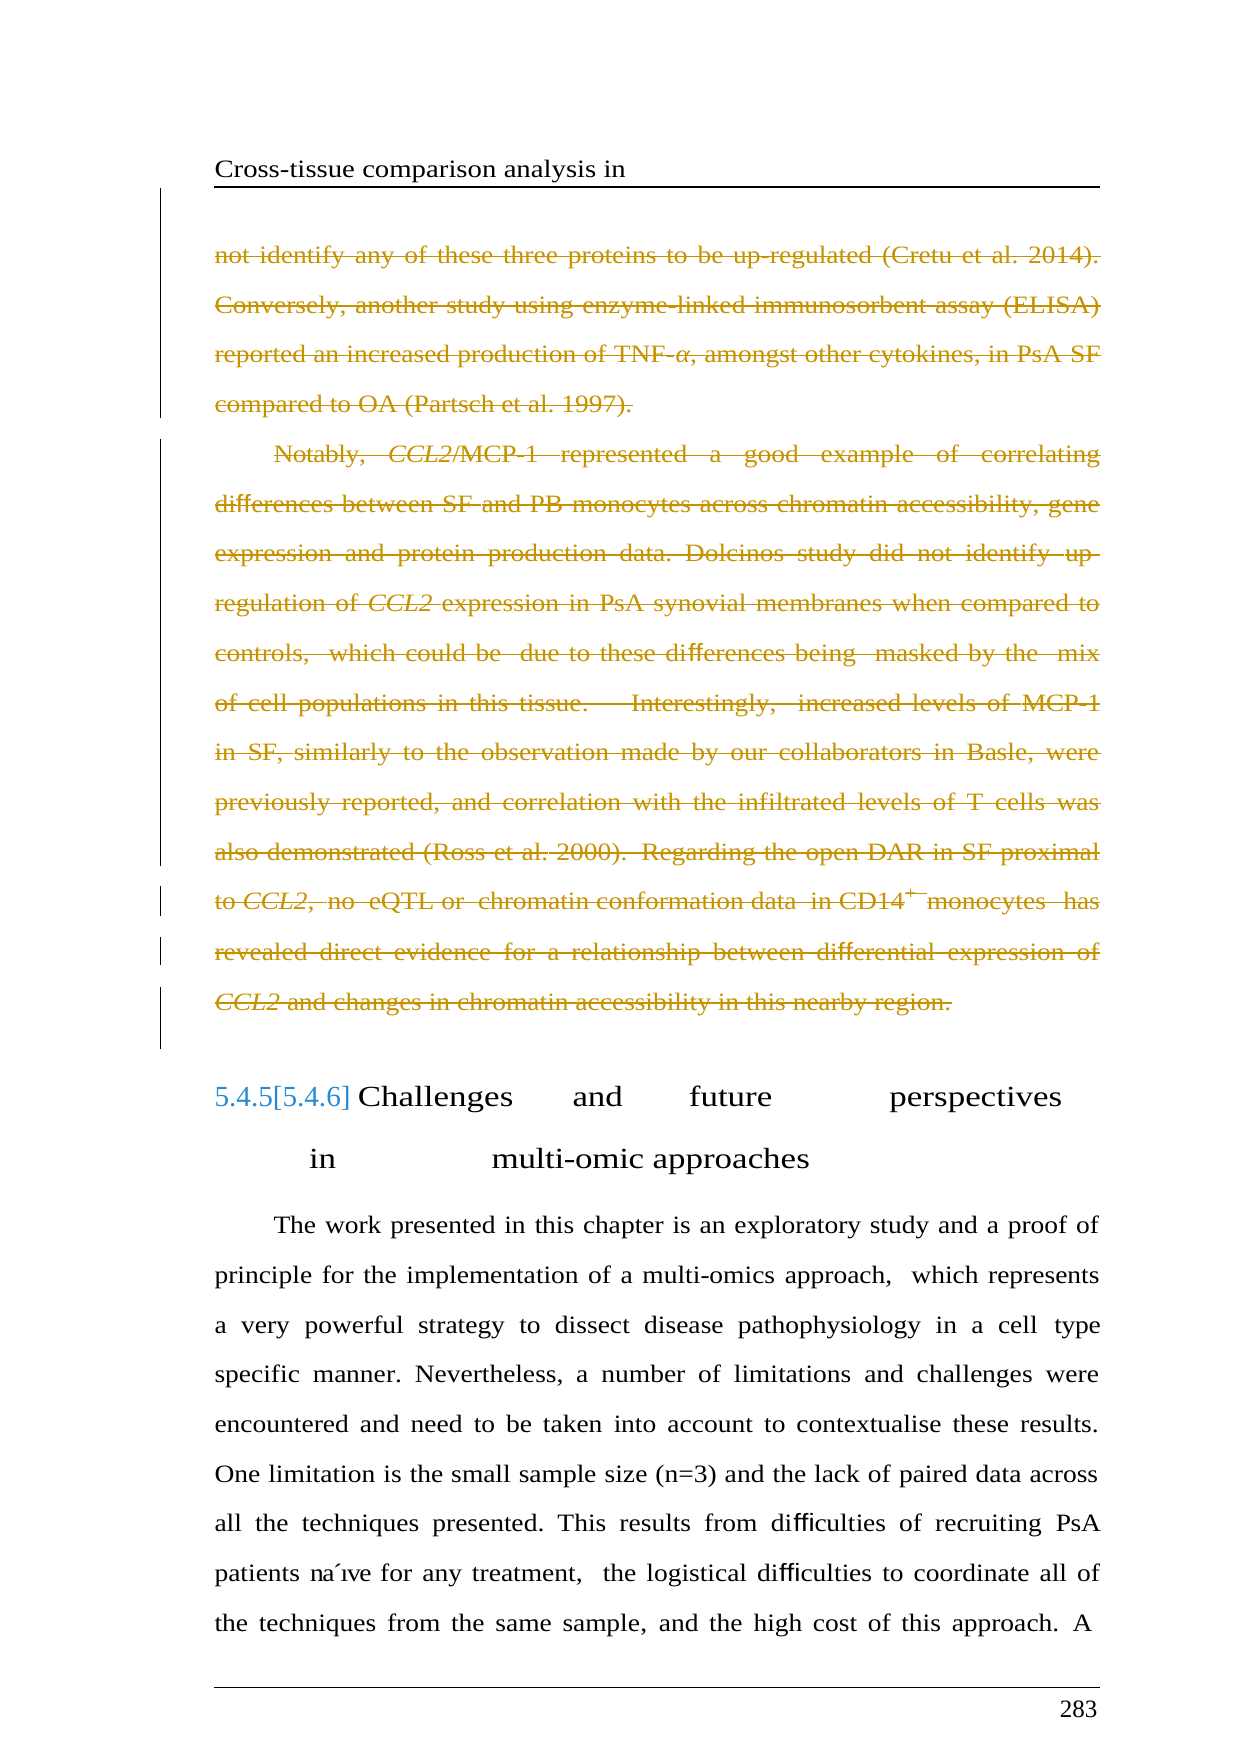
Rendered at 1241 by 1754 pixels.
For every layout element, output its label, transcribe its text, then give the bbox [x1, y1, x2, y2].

subtitle Challenges and future perspectives in multi-omic approaches [214, 1079, 1100, 1174]
text The work presented in this chapter is an exploratory study and a proof of principle for the implementation of a multi-omics approach, which represents a very powerful strategy to dissect disease pathophysiology in a cell type specific manner. Nevertheless, a number of limitations and challenges were encountered and need to be taken into account to contextualise these results. One limitation is the small sample size (n=3) and the lack of paired data across all the techniques presented. This results from difficulties of recruiting PsA patients na´ıve for any treatment, the logistical difficulties to coordinate all of the techniques from the same sample, and the high cost of this approach. A [214, 1210, 1101, 1637]
